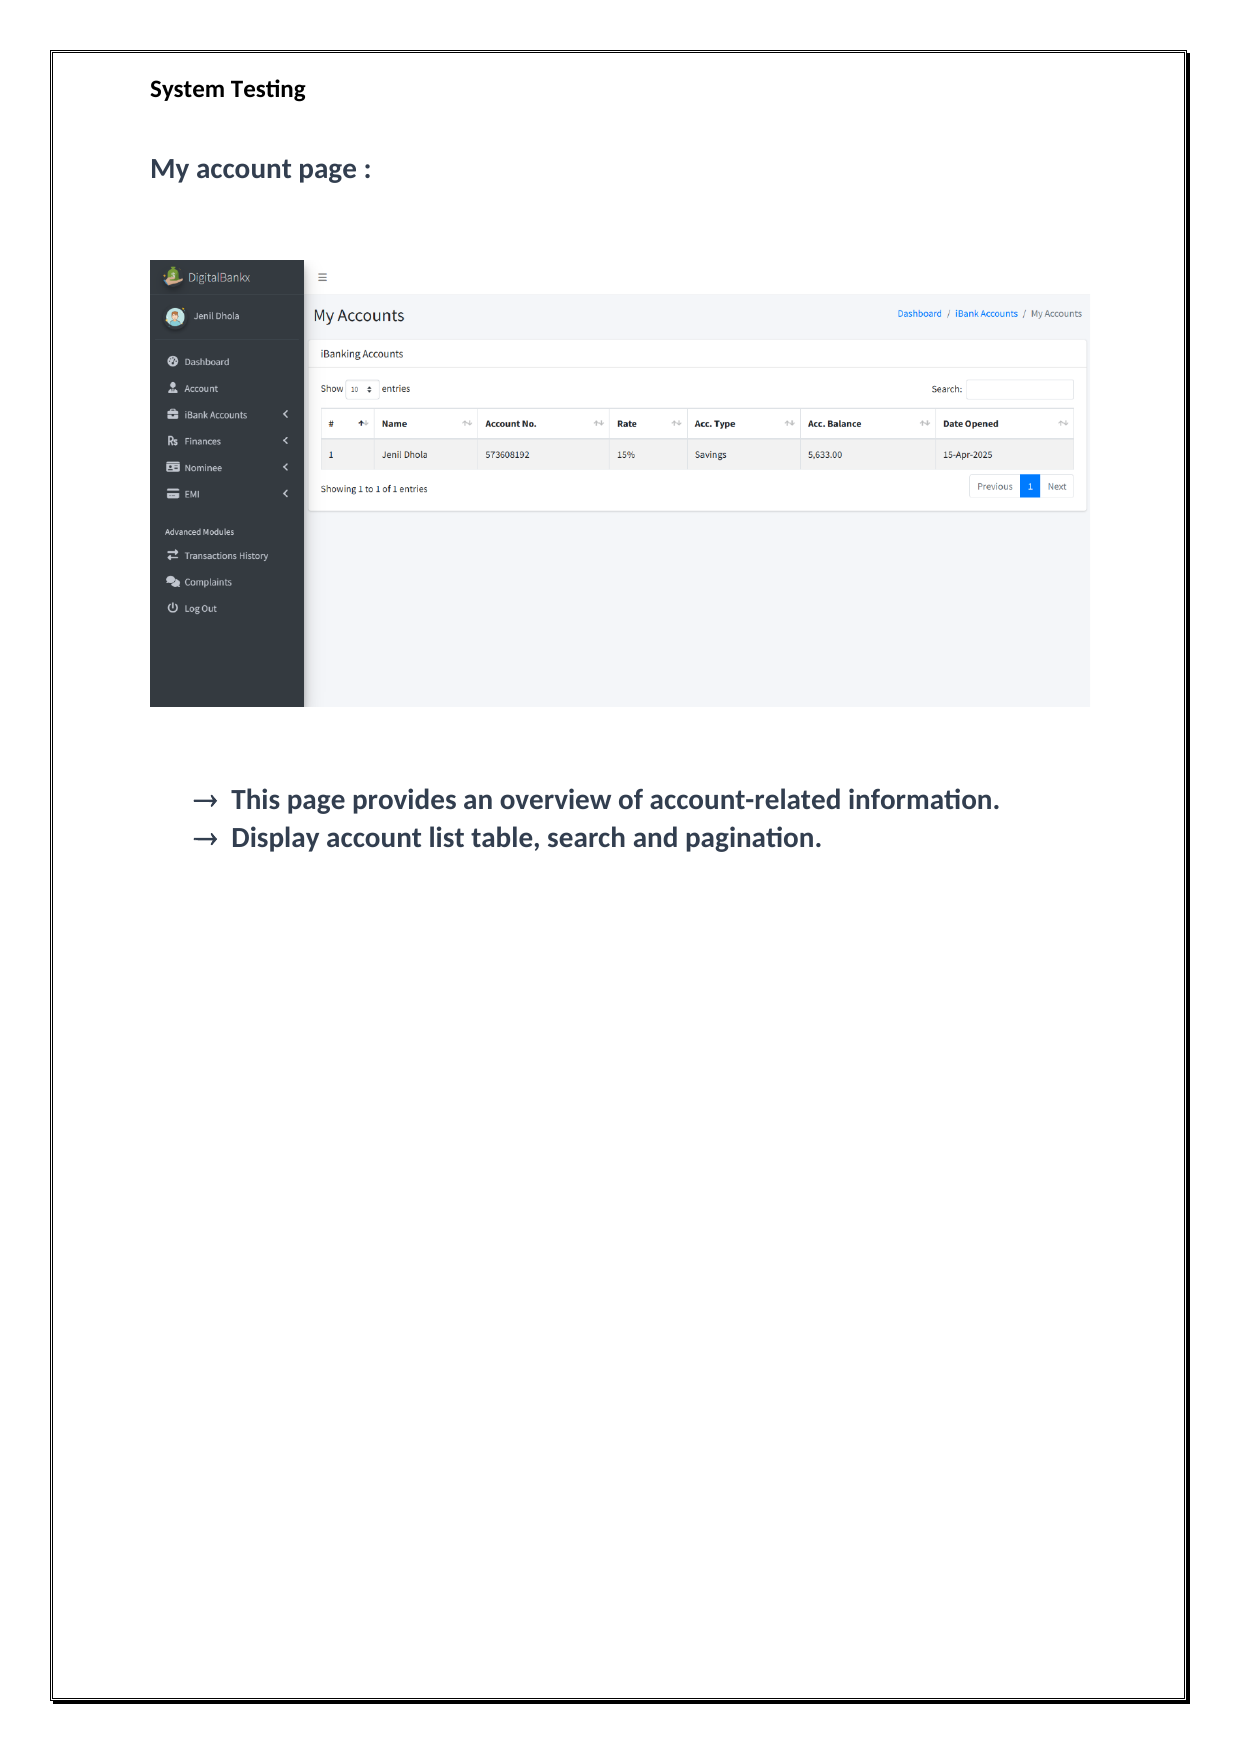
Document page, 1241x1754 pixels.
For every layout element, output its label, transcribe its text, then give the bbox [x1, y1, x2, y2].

picture [150, 260, 1091, 707]
text My account page : [150, 150, 1087, 186]
list This page provides an overview of account-related information. [194, 781, 1087, 816]
list Display account list table, search and pagination. [194, 819, 1087, 855]
